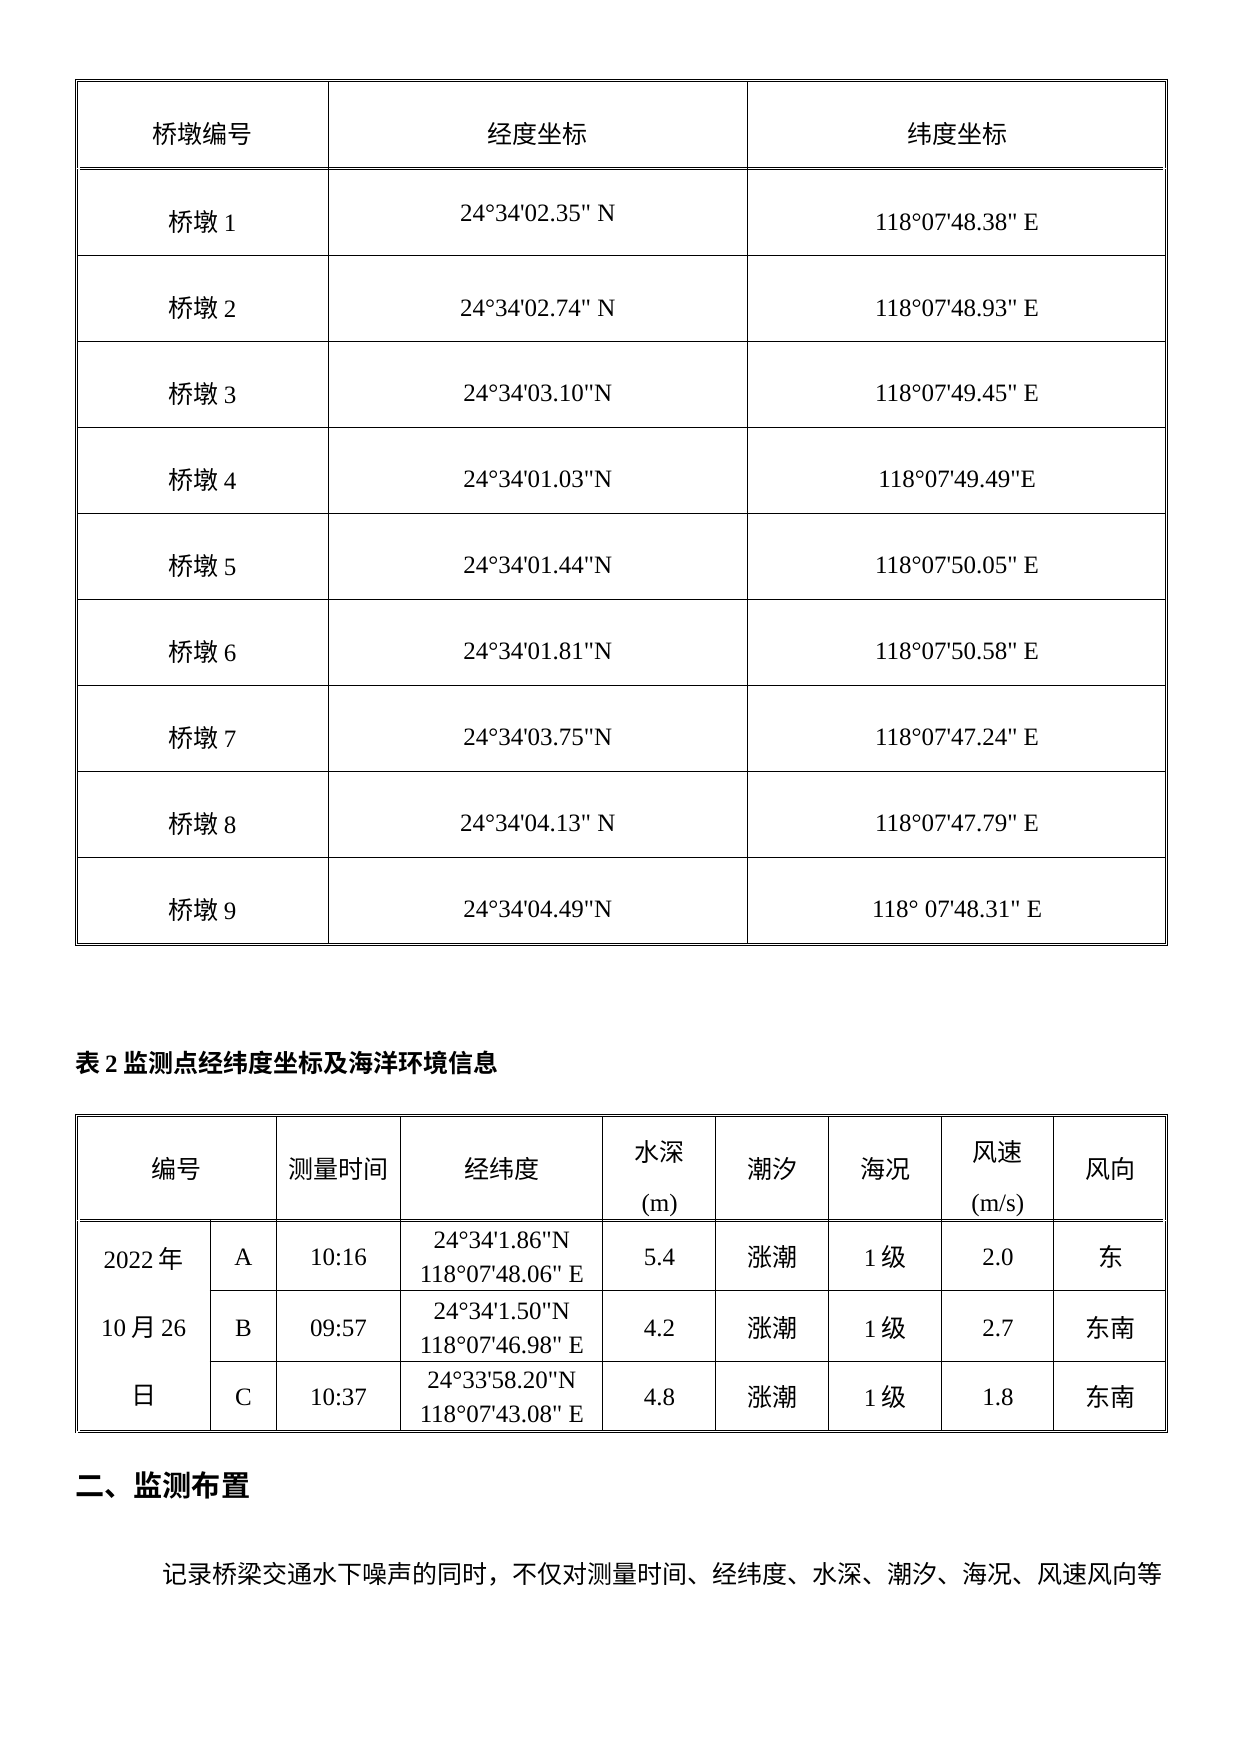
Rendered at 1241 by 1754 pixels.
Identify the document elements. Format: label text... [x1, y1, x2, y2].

table_cell 24°34'01.81"N [329, 600, 747, 685]
table_cell 5.4 [603, 1222, 715, 1290]
table_cell 桥墩8 [78, 772, 328, 857]
table_header 经度坐标 [329, 82, 747, 167]
table_cell 24°34'04.13" N [329, 772, 747, 857]
table_cell 桥墩2 [78, 256, 328, 341]
table_cell 桥墩6 [78, 600, 328, 685]
table_cell 118° 07'48.31" E [748, 858, 1165, 942]
table_header 编号 [78, 1117, 276, 1219]
table_cell 24°34'1.50"N 118°07'46.98" E [401, 1291, 602, 1361]
table_cell 桥墩4 [78, 428, 328, 513]
table_cell 10:16 [277, 1222, 400, 1290]
table_header 潮汐 [716, 1117, 828, 1219]
table_cell 24°34'02.35" N [329, 170, 747, 255]
table_cell B [211, 1291, 276, 1361]
table_cell C [211, 1362, 276, 1430]
table_cell 4.8 [603, 1362, 715, 1430]
table_cell 桥墩7 [78, 686, 328, 771]
table_header 风速 (m/s) [942, 1117, 1053, 1219]
table_cell 东南 [1054, 1291, 1165, 1361]
table_cell 1级 [829, 1291, 941, 1361]
table_cell 118°07'50.05" E [748, 514, 1165, 599]
table_cell 桥墩9 [78, 858, 328, 942]
table_cell 桥墩3 [78, 342, 328, 427]
table_cell 24°34'03.75"N [329, 686, 747, 771]
table_cell 1.8 [942, 1362, 1053, 1430]
table_cell 24°34'04.49"N [329, 858, 747, 942]
table_cell 24°34'03.10"N [329, 342, 747, 427]
table_cell 桥墩5 [78, 514, 328, 599]
table_cell 4.2 [603, 1291, 715, 1361]
table_cell 2.0 [942, 1222, 1053, 1290]
table_cell 涨潮 [716, 1222, 828, 1290]
table_cell 东 [1054, 1219, 1167, 1290]
table_header 风向 [1054, 1117, 1165, 1219]
table_cell 1级 [829, 1222, 941, 1290]
table_cell 桥墩1 [77, 167, 328, 255]
table_cell 118°07'47.24" E [748, 686, 1165, 771]
table_cell 10:37 [277, 1362, 400, 1430]
text 二、监测布置 [75, 1450, 1165, 1518]
text 表2 监测点经纬度坐标及海洋环境信息 [75, 1028, 1165, 1096]
table_cell 118°07'49.49"E [748, 428, 1165, 513]
table_cell 118°07'49.45" E [748, 342, 1165, 427]
table_cell 118°07'50.58" E [748, 600, 1165, 685]
table_cell 24°34'01.03"N [329, 428, 747, 513]
table_header 测量时间 [277, 1117, 400, 1219]
table_cell 涨潮 [716, 1362, 828, 1430]
table_cell 24°34'01.44"N [329, 514, 747, 599]
table_cell 09:57 [277, 1291, 400, 1361]
table_cell 东南 [1054, 1362, 1165, 1430]
table_header 桥墩编号 [78, 82, 328, 167]
table_cell 118°07'48.93" E [748, 256, 1165, 341]
table_header 海况 [829, 1117, 941, 1219]
table_cell 118°07'47.79" E [748, 772, 1165, 857]
table_header 水深 (m) [603, 1117, 715, 1219]
table_cell 涨潮 [716, 1291, 828, 1361]
table_cell 24°33'58.20"N 118°07'43.08" E [401, 1362, 602, 1430]
table_cell A [211, 1222, 276, 1290]
table_cell 24°34'1.86"N 118°07'48.06" E [401, 1222, 602, 1290]
table_header 经纬度 [401, 1117, 602, 1219]
table_header 纬度坐标 [748, 82, 1165, 167]
table_cell 118°07'48.38" E [748, 167, 1167, 255]
table_cell 24°34'02.74" N [329, 256, 747, 341]
table_cell 1级 [829, 1362, 941, 1430]
table_cell 2.7 [942, 1291, 1053, 1361]
table_cell 2022年 10月26日 [77, 1219, 210, 1430]
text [75, 1539, 1165, 1607]
